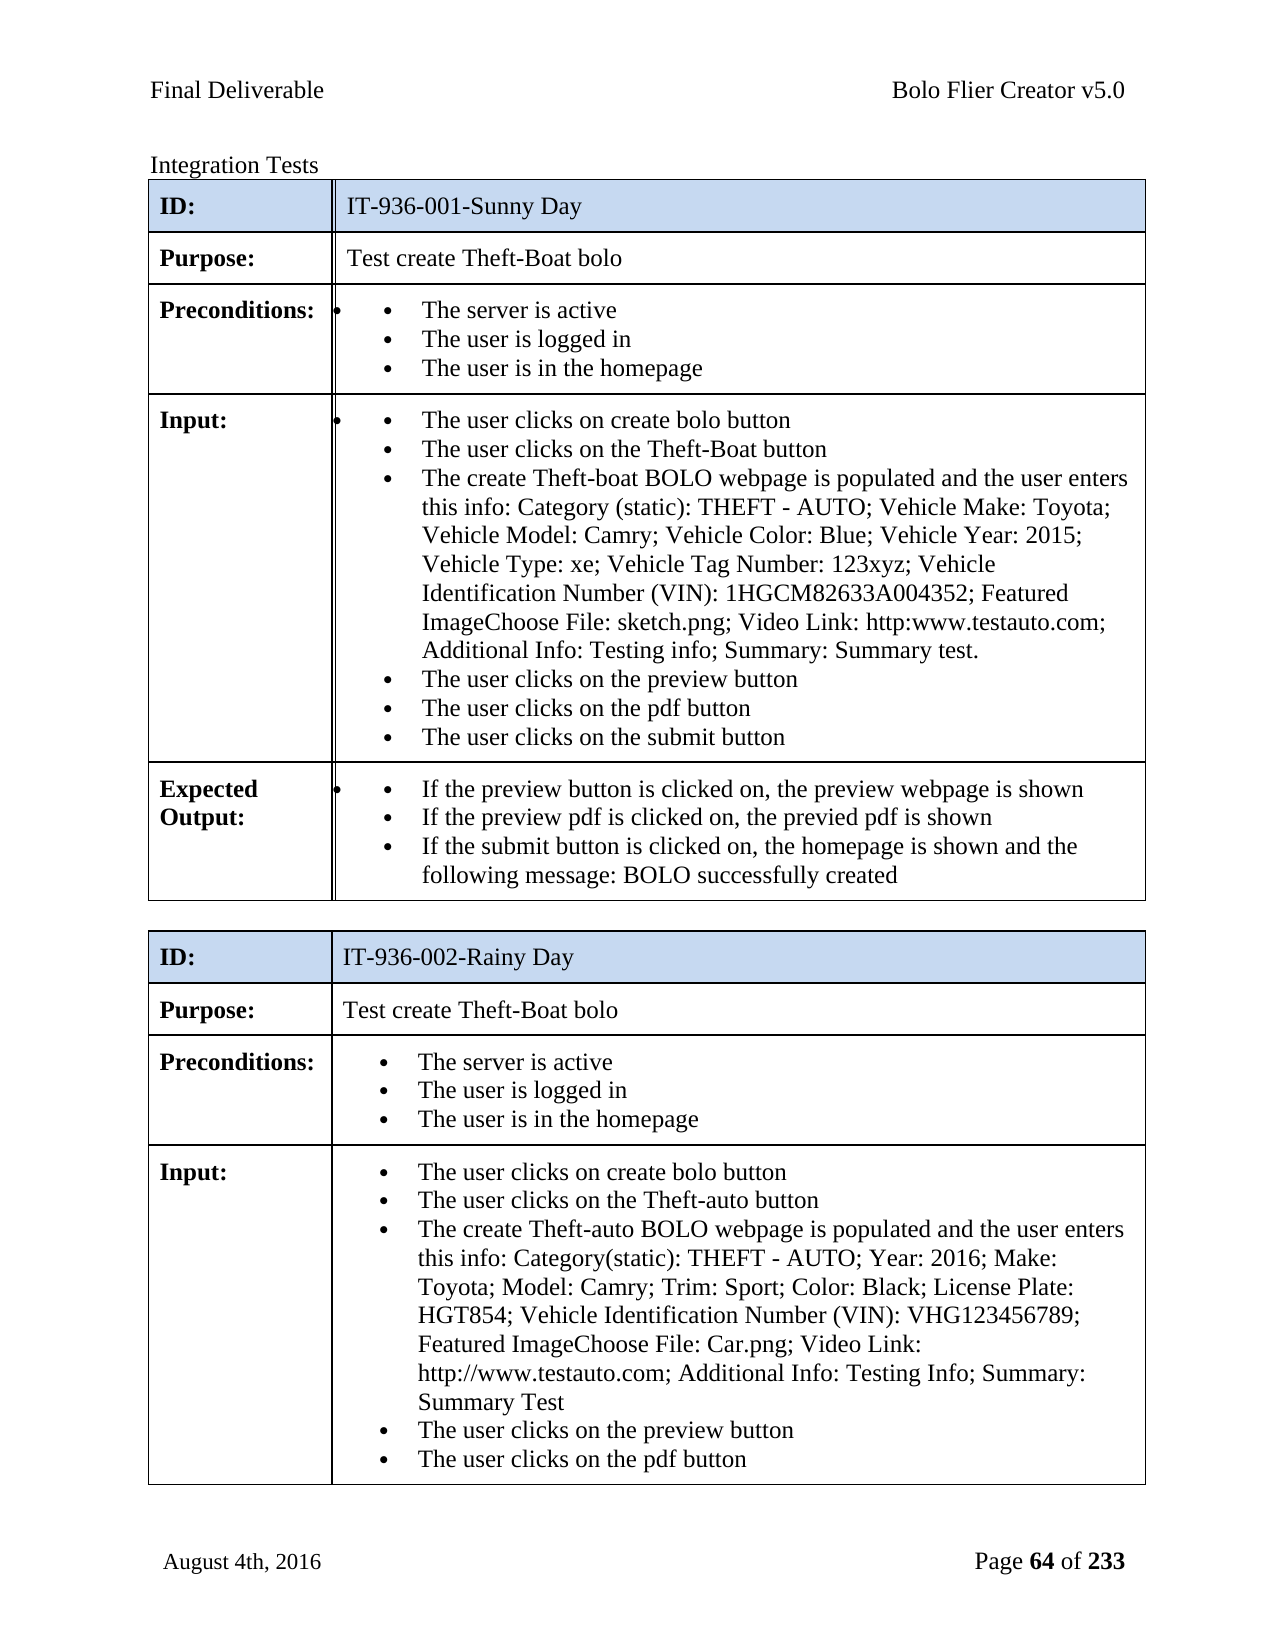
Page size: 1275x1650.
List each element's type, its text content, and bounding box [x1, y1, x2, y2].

table_cell Input: [149, 1146, 331, 1484]
table_cell Purpose: [149, 233, 331, 283]
table_cell Input: [149, 395, 331, 761]
table_cell Preconditions: [149, 1036, 331, 1144]
table_cell Purpose: [149, 984, 331, 1034]
table_cell The user clicks on create bolo button The user clicks on the Theft-Boat button The create Theft-boat BOLO webpage is populated and the user enters this info: Category (static): THEFT - AUTO; Vehicle Make: Toyota; Vehicle Model: Camry; Vehicle Color: Blue; Vehicle Year: 2015; Vehicle Type: xe; Vehicle Tag Number: 123xyz; Vehicle Identification Number (VIN): 1HGCM82633A004352; Featured ImageChoose File: sketch.png; Video Link: http:www.testauto.com; Additional Info: Testing info; Summary: Summary test. The user clicks on the preview button The user clicks on the pdf button The user clicks on the submit button [336, 395, 1145, 761]
table_header IT-936-002-Rainy Day [333, 932, 1145, 982]
table_cell Expected Output: [149, 763, 331, 900]
text Integration Tests [150, 150, 1125, 179]
table_header IT-936-001-Sunny Day [336, 180, 1145, 231]
table_cell If the preview button is clicked on, the preview webpage is shown If the preview pdf is clicked on, the previed pdf is shown If the submit button is clicked on, the homepage is shown and the following message: BOLO successfully created [336, 763, 1145, 900]
table_header ID: [149, 932, 331, 982]
table_cell Preconditions: [149, 285, 331, 393]
table_cell Test create Theft-Boat bolo [336, 233, 1145, 283]
table_cell Test create Theft-Boat bolo [333, 984, 1145, 1034]
table_cell The server is active The user is logged in The user is in the homepage [336, 285, 1145, 393]
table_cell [333, 1146, 1145, 1484]
table_header ID: [149, 180, 331, 231]
table_cell The server is active The user is logged in The user is in the homepage [333, 1036, 1145, 1144]
